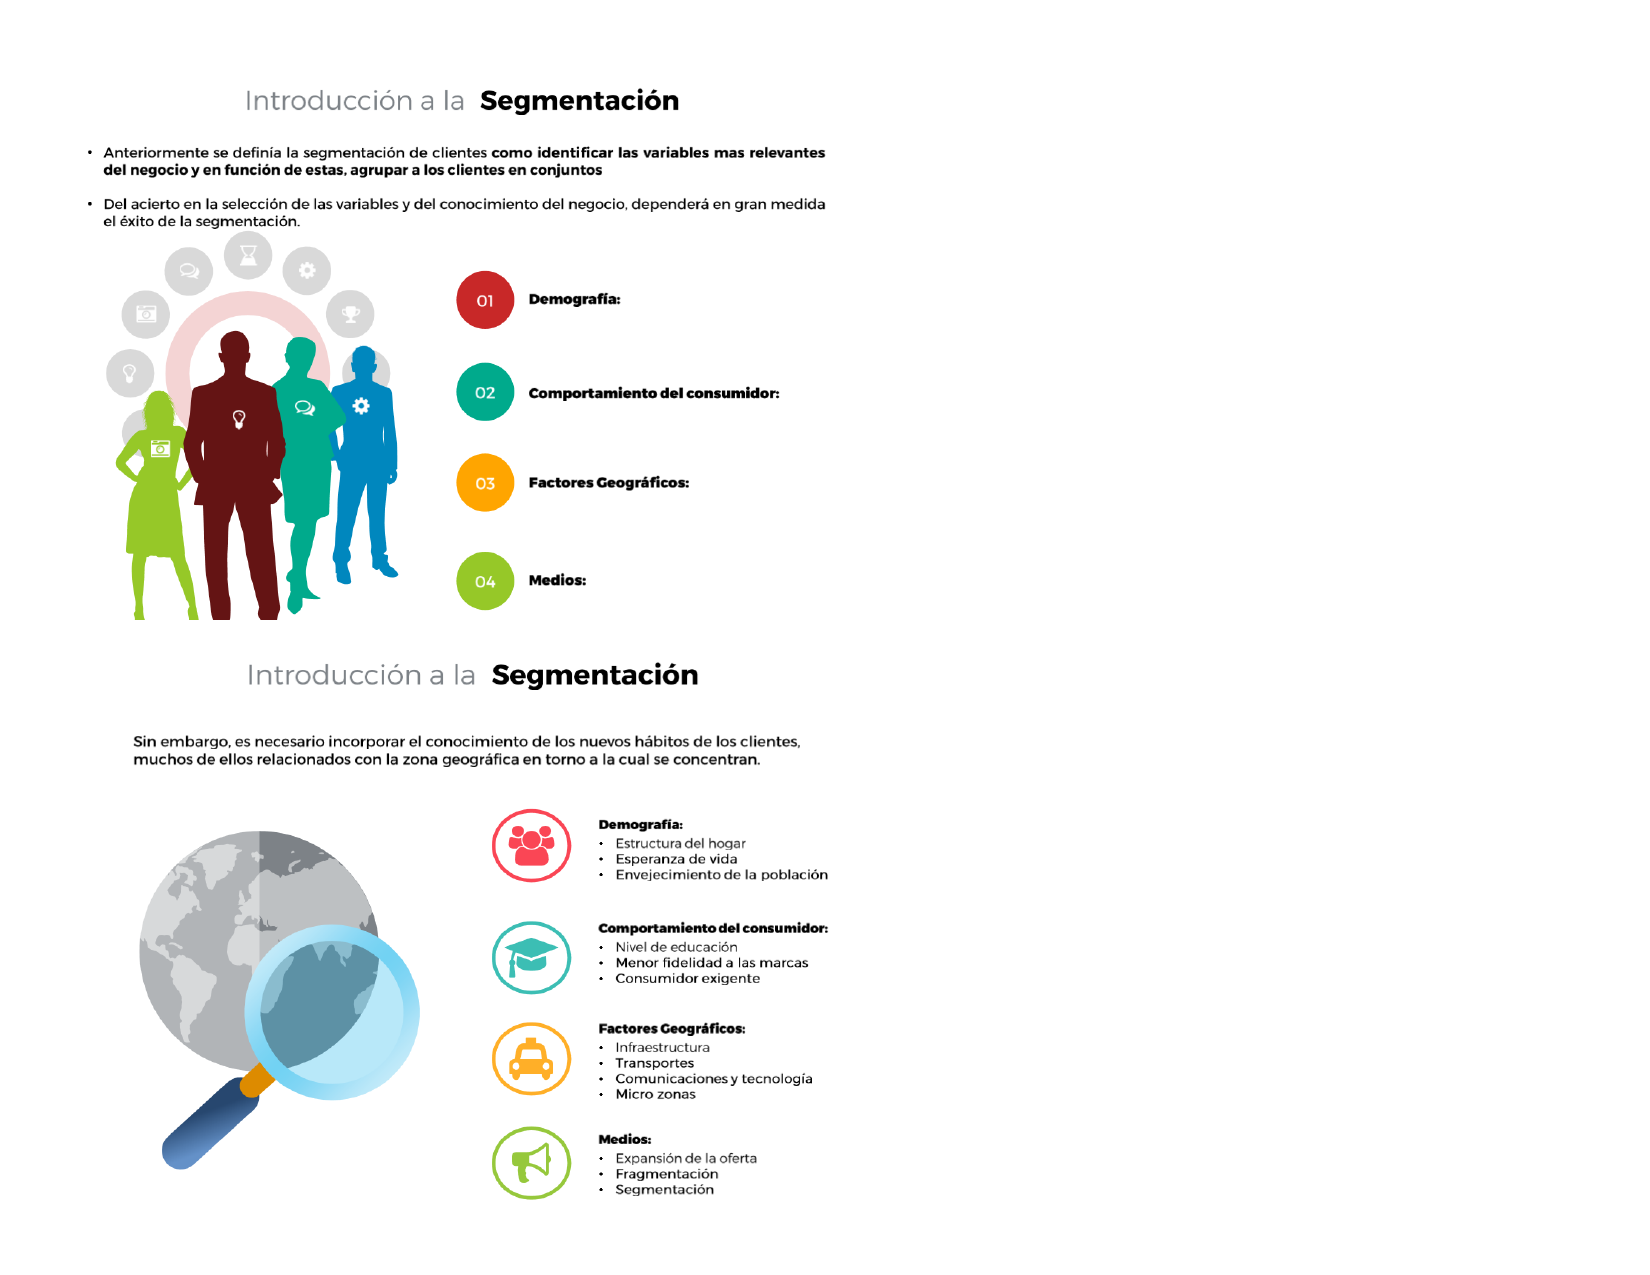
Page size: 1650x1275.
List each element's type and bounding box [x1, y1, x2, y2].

picture [59, 59, 865, 620]
picture [59, 622, 897, 1216]
